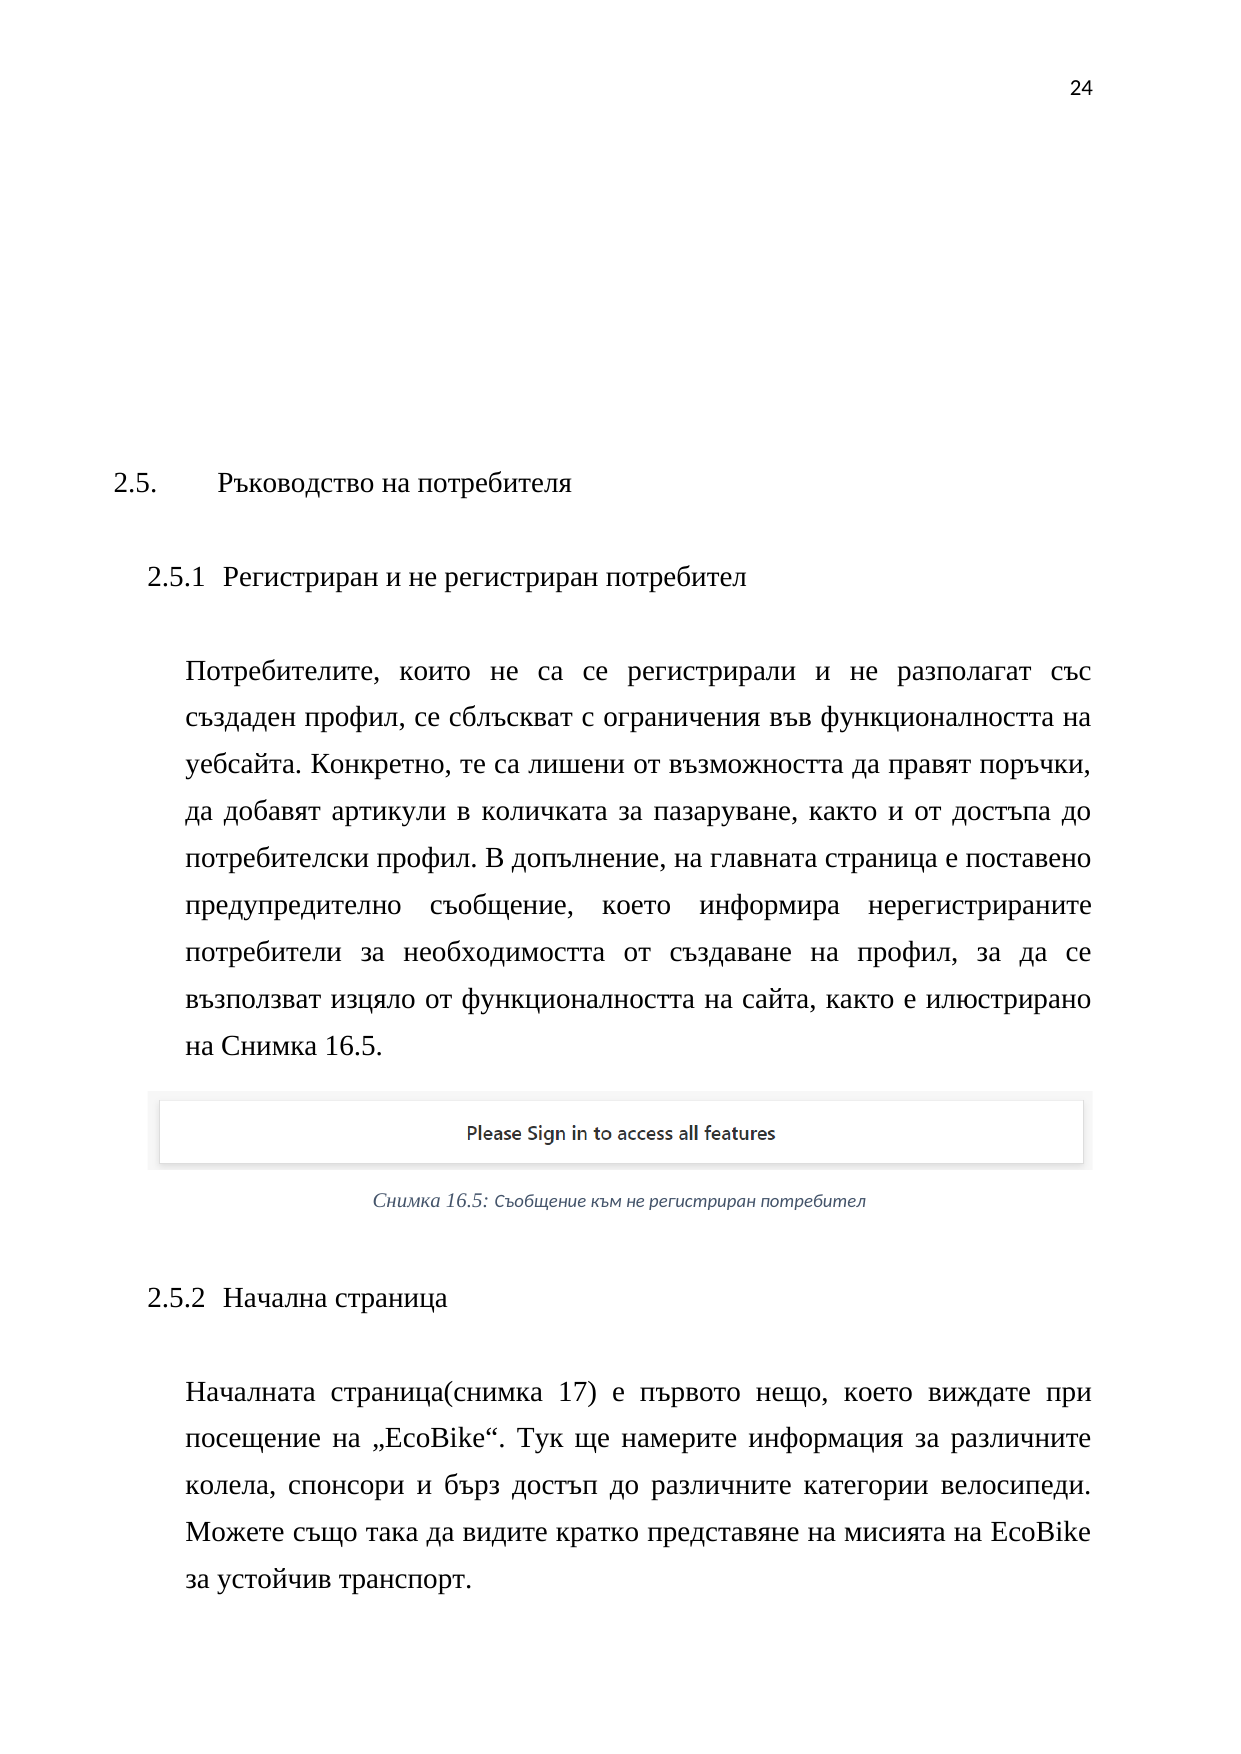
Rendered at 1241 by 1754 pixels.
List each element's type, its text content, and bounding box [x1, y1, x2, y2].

subtitle Ръководство на потребителя [157, 465, 1093, 499]
text Потребителите, които не са се регистрирали и не разполагат със създаден профил, се сблъскват с ограничения във функционалността на уебсайта. Конкретно, те са лишени от възможността да правят поръчки, да добавят артикули в количката за пазаруване, както и от достъпа до потребителски профил. В допълнение, на главната страница е поставено предупредително съобщение, което информира нерегистрираните потребители за необходимостта от създаване на профил, за да се възползват изцяло от функционалността на сайта, както е илюстрирано на Снимка 16.5. [185, 653, 1093, 1061]
text Началната страница(снимка 17) е първото нещо, което виждате при посещение на „EcoBike“. Тук ще намерите информация за различните колела, спонсори и бърз достъп до различните категории велосипеди. Можете също така да видите кратко представяне на мисията на EcoBike за устойчив транспорт. [185, 1374, 1093, 1595]
picture [147, 1091, 1093, 1170]
text Снимка 16.5: Съобщение към не регистриран потребител [148, 1188, 1093, 1212]
subtitle 2.5.2 Начална страница [147, 1280, 1093, 1313]
subtitle 2.5.1 Регистриран и не регистриран потребител [147, 559, 1093, 592]
